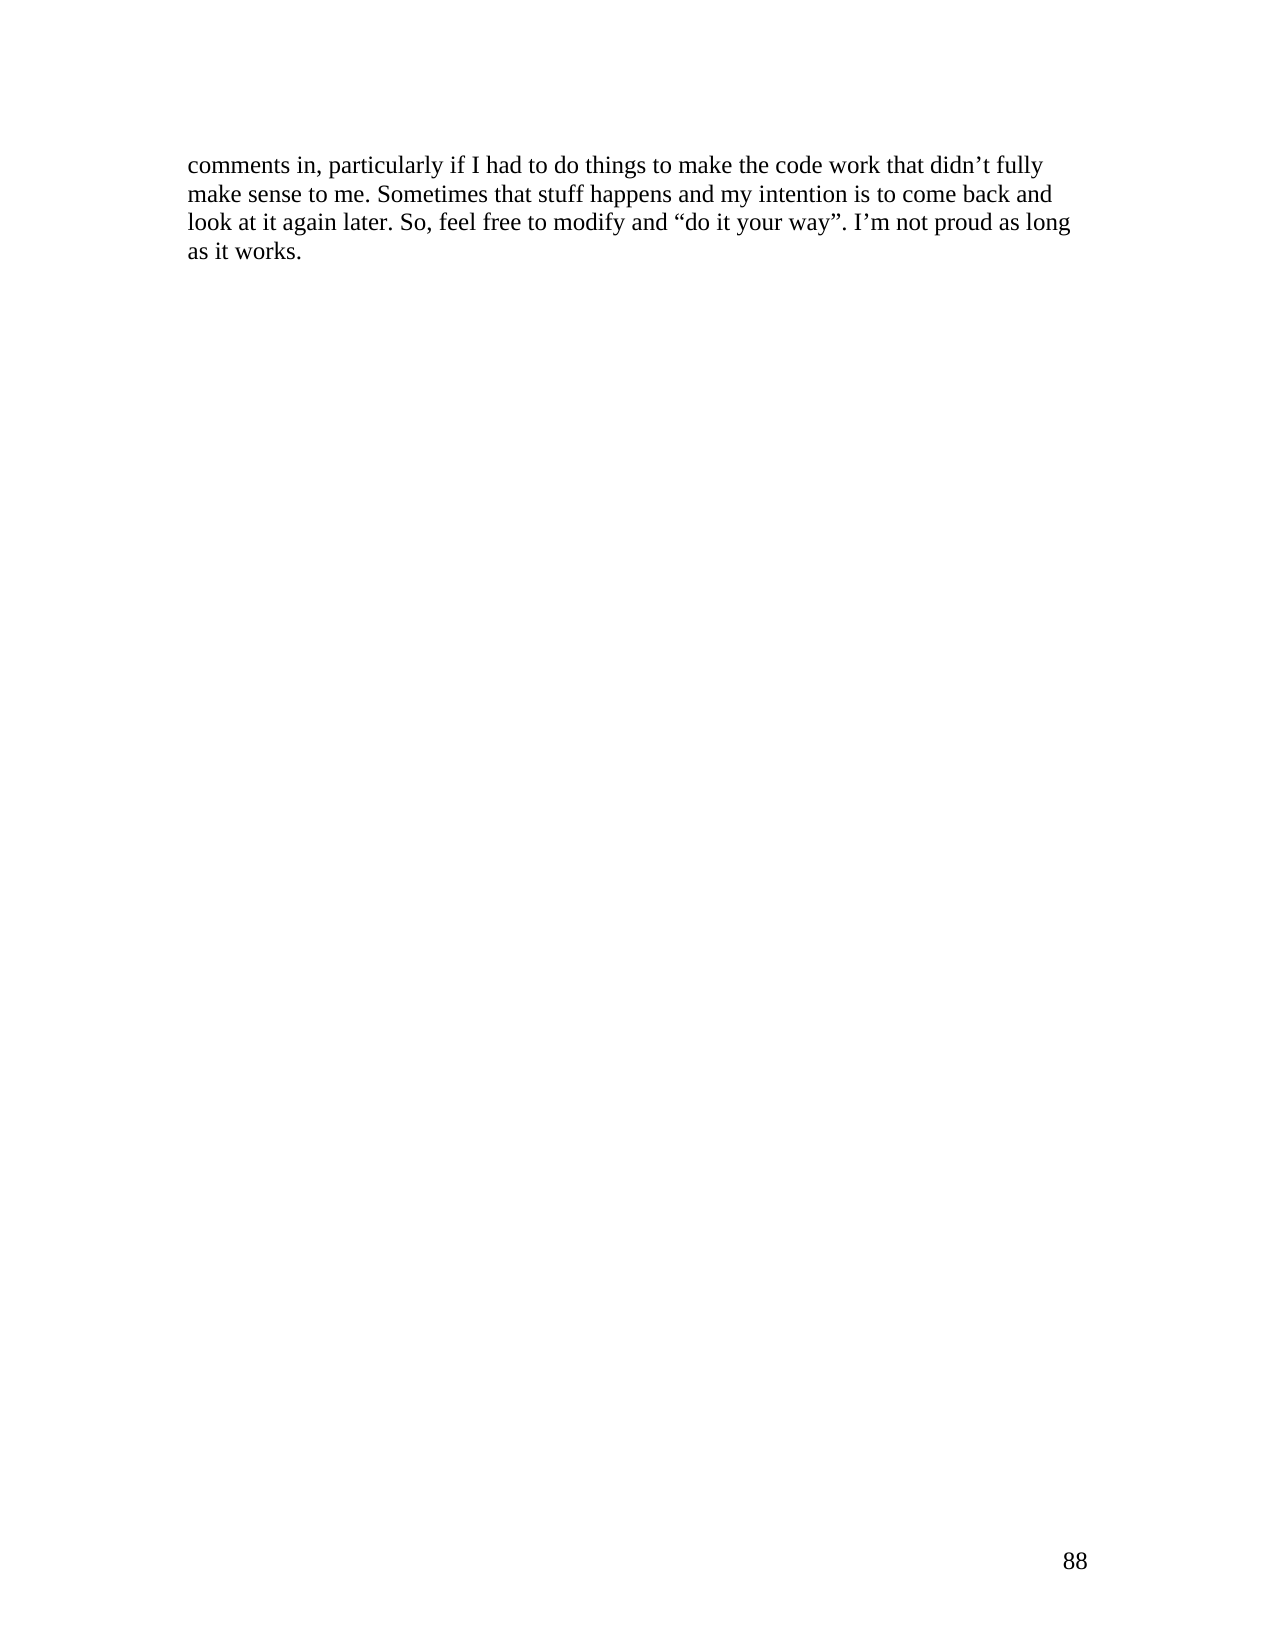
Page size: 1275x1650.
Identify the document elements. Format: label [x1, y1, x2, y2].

text [187, 150, 1087, 265]
